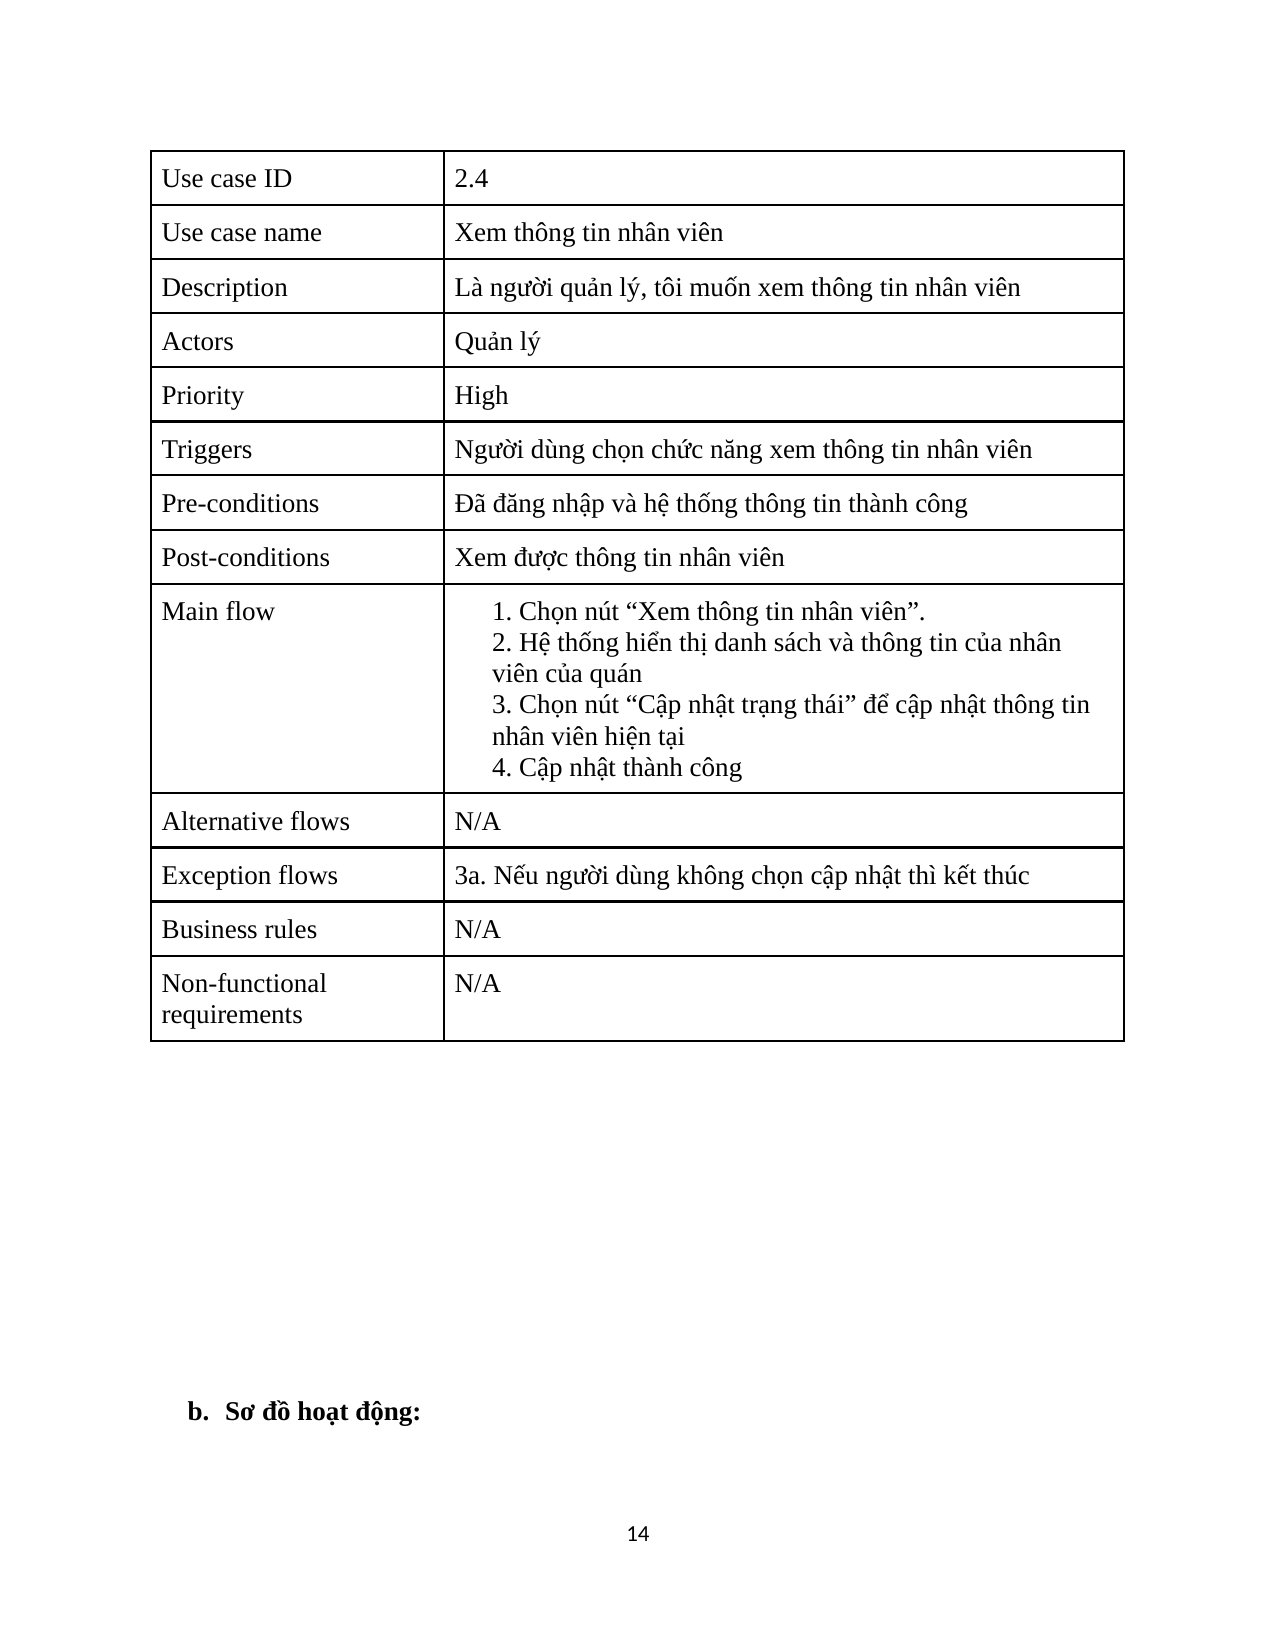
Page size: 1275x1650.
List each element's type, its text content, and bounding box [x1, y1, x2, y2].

table_cell 3a. Nếu người dùng không chọn cập nhật thì kết thúc [445, 849, 1123, 900]
list Sơ đồ hoạt động: [187, 1395, 1125, 1426]
table_header Use case ID [152, 152, 443, 204]
table_cell Priority [152, 368, 443, 420]
table_cell Business rules [152, 903, 443, 954]
table_cell 1. Chọn nút “Xem thông tin nhân viên”. 2. Hệ thống hiển thị danh sách và thông tin của nhân viên của quán 3. Chọn nút “Cập nhật trạng thái” để cập nhật thông tin nhân viên hiện tại 4. Cập nhật thành công [445, 585, 1123, 792]
table_cell High [445, 368, 1123, 420]
table_cell Alternative flows [152, 794, 443, 846]
table_cell Xem được thông tin nhân viên [445, 531, 1123, 582]
table_cell N/A [445, 794, 1123, 846]
table_cell Đã đăng nhập và hệ thống thông tin thành công [445, 476, 1123, 528]
table_cell Triggers [152, 423, 443, 474]
table_cell N/A [445, 957, 1123, 1040]
table_cell Exception flows [152, 849, 443, 900]
table_cell Main flow [152, 585, 443, 792]
table_cell Description [152, 260, 443, 312]
table_cell Pre-conditions [152, 476, 443, 528]
table_cell Use case name [152, 206, 443, 258]
table_cell Actors [152, 314, 443, 366]
table_header 2.4 [445, 152, 1123, 204]
table_cell Người dùng chọn chức năng xem thông tin nhân viên [445, 423, 1123, 474]
table_cell Xem thông tin nhân viên [445, 206, 1123, 258]
table_cell Quản lý [445, 314, 1123, 366]
table_cell Non-functional requirements [152, 957, 443, 1040]
table_cell Là người quản lý, tôi muốn xem thông tin nhân viên [445, 260, 1123, 312]
table_cell Post-conditions [152, 531, 443, 582]
table_cell N/A [445, 903, 1123, 954]
